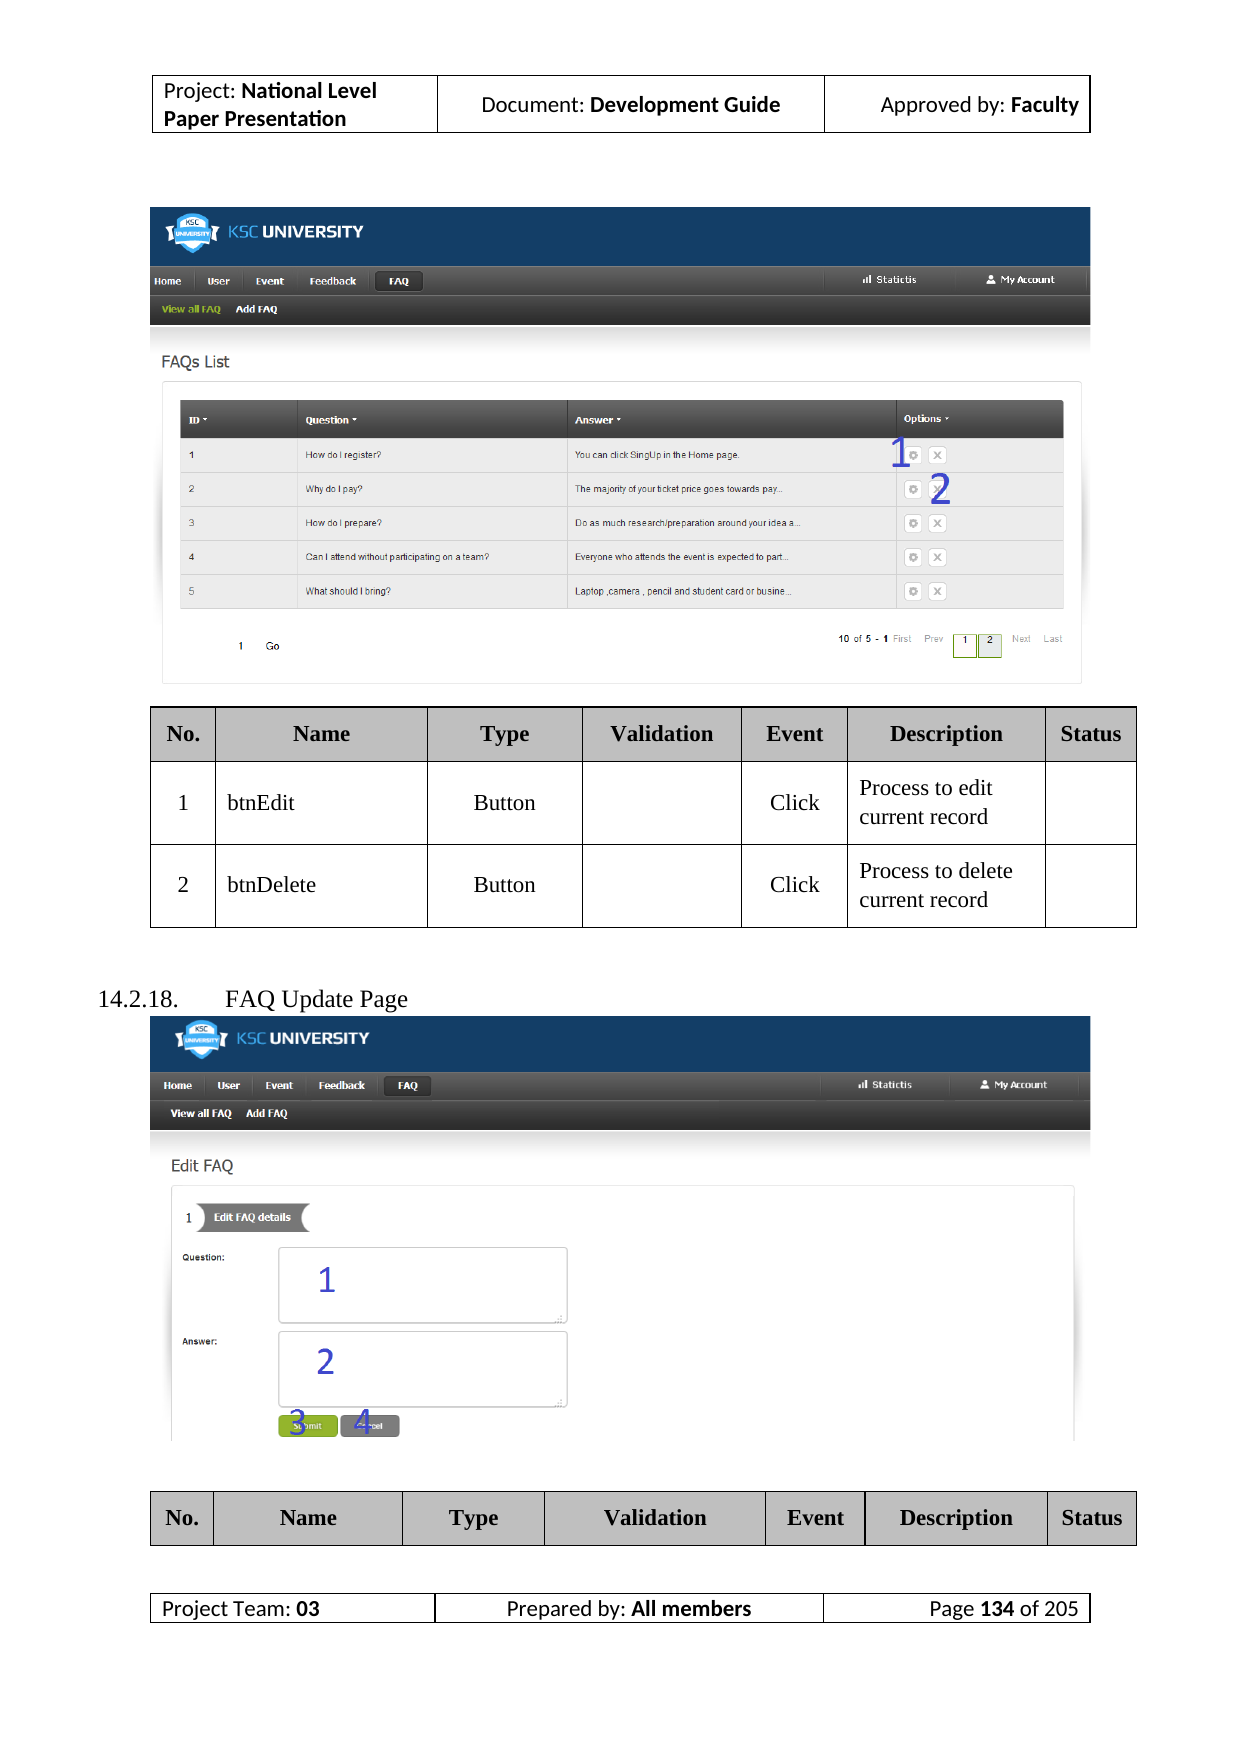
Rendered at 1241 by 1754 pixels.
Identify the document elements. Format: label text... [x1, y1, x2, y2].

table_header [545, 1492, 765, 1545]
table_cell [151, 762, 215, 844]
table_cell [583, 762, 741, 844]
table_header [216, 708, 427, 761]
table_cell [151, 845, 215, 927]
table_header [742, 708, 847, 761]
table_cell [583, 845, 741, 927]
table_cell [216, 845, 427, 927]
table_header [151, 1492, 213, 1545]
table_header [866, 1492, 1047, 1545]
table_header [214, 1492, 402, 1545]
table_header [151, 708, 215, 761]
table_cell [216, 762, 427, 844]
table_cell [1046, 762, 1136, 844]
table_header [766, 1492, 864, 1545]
picture [150, 207, 1091, 690]
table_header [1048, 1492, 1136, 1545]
picture [150, 1016, 1091, 1441]
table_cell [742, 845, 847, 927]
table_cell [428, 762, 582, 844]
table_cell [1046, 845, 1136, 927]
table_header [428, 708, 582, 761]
list FAQ Update Page [97, 984, 1090, 1012]
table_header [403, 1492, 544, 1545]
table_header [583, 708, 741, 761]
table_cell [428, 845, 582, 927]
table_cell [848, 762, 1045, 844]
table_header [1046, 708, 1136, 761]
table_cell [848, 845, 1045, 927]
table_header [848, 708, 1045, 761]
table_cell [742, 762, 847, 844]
